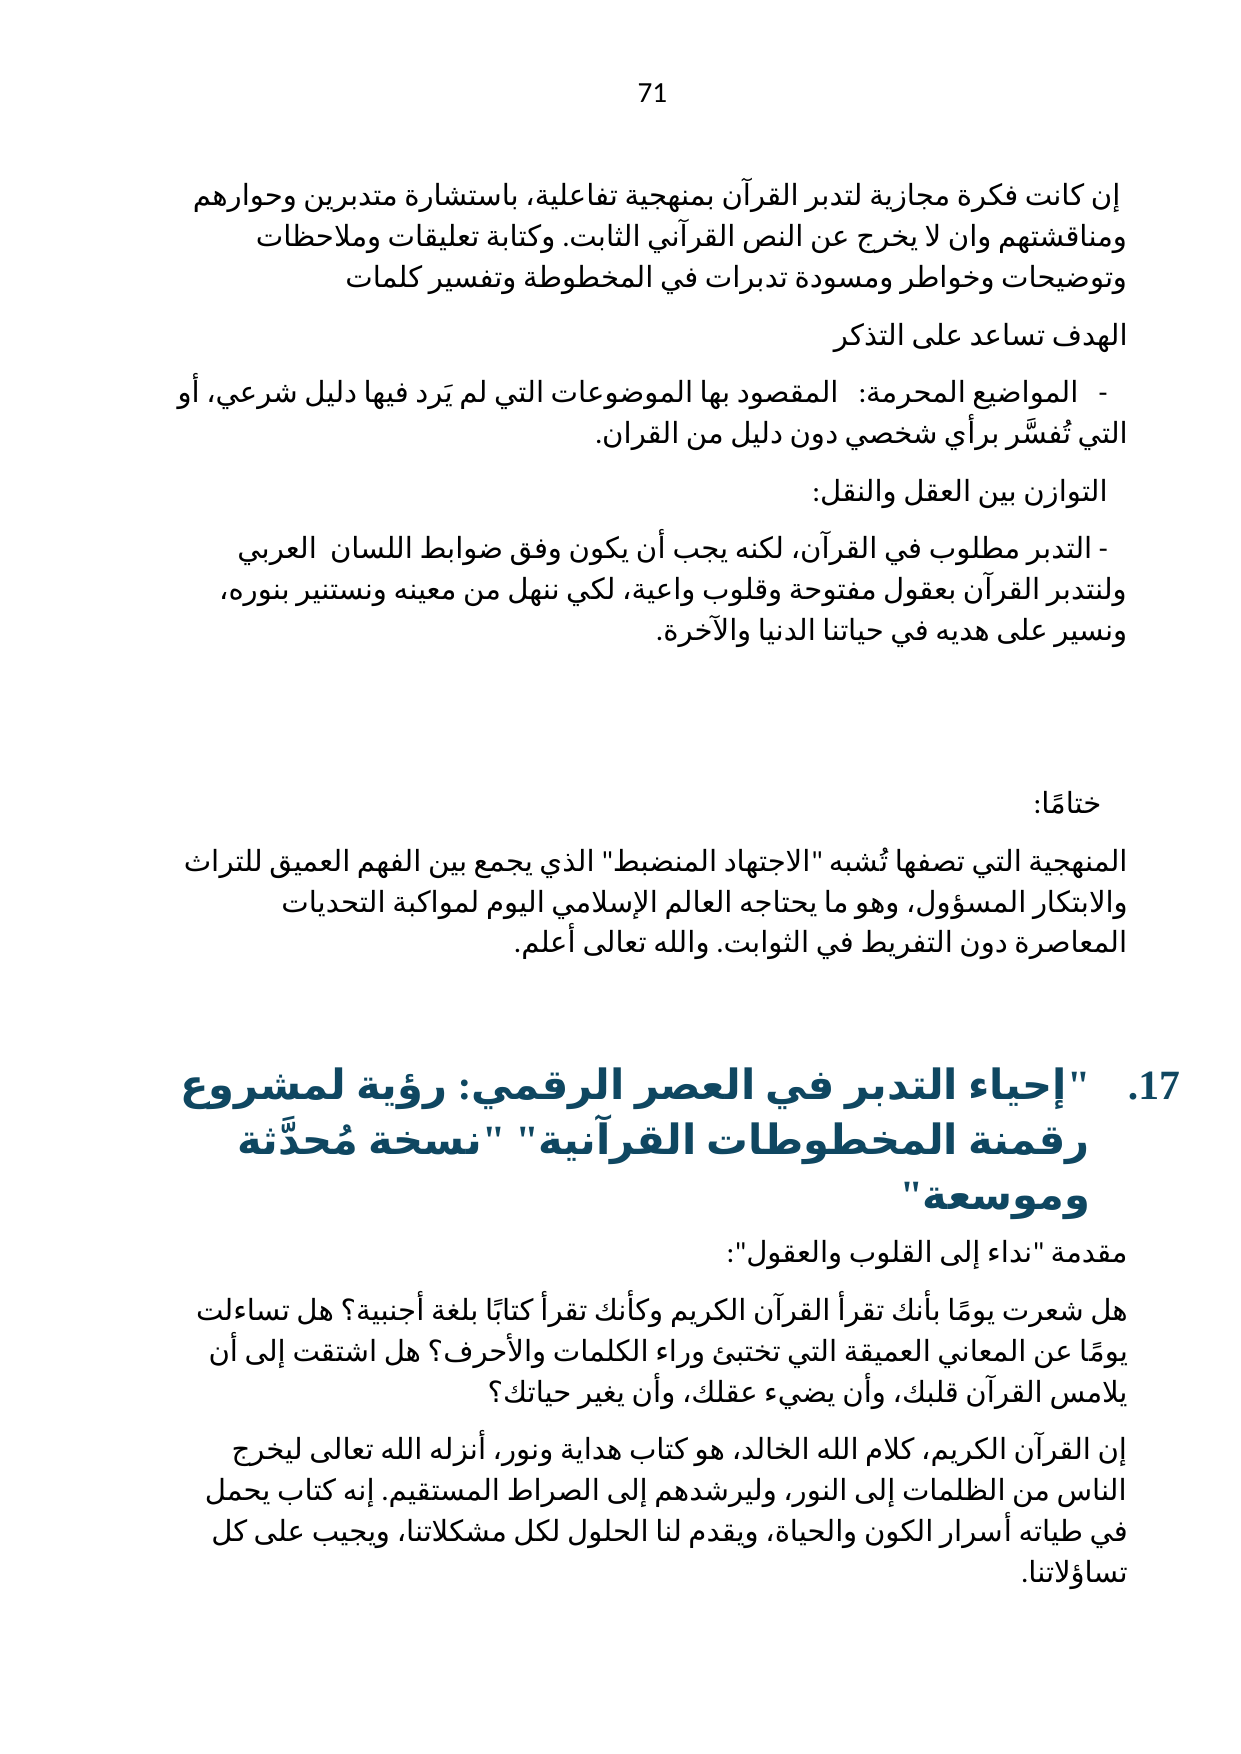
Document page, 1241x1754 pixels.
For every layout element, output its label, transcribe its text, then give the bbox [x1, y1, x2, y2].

subtitle "إحياء التدبر في العصر الرقمي: رؤية لمشروع رقمنة المخطوطات القرآنية" "نسخة مُحدَّثة وموسعة" [177, 1061, 1128, 1219]
text - التدبر مطلوب في القرآن، لكنه يجب أن يكون وفق ضوابط اللسان العربي ولنتدبر القرآن بعقول مفتوحة وقلوب واعية، لكي ننهل من معينه ونستنير بنوره، ونسير على هديه في حياتنا الدنيا والآخرة. [177, 530, 1128, 648]
text هل شعرت يومًا بأنك تقرأ القرآن الكريم وكأنك تقرأ كتابًا بلغة أجنبية؟ هل تساءلت يومًا عن المعاني العميقة التي تختبئ وراء الكلمات والأحرف؟ هل اشتقت إلى أن يلامس القرآن قلبك، وأن يضيء عقلك، وأن يغير حياتك؟ [177, 1292, 1128, 1409]
text ختامًا: [177, 785, 1128, 821]
text - المواضيع المحرمة: المقصود بها الموضوعات التي لم يَرد فيها دليل شرعي، أو التي تُفسَّر برأي شخصي دون دليل من القران. [177, 374, 1128, 451]
text الهدف تساعد على التذكر [177, 317, 1128, 352]
text مقدمة "نداء إلى القلوب والعقول": [177, 1234, 1128, 1270]
text التوازن بين العقل والنقل: [177, 473, 1128, 508]
text إن القرآن الكريم، كلام الله الخالد، هو كتاب هداية ونور، أنزله الله تعالى ليخرج الناس من الظلمات إلى النور، وليرشدهم إلى الصراط المستقيم. إنه كتاب يحمل في طياته أسرار الكون والحياة، ويقدم لنا الحلول لكل مشكلاتنا، ويجيب على كل تساؤلاتنا. [177, 1431, 1128, 1590]
text إن كانت فكرة مجازية لتدبر القرآن بمنهجية تفاعلية، باستشارة متدبرين وحوارهم ومناقشتهم وان لا يخرج عن النص القرآني الثابت. وكتابة تعليقات وملاحظات وتوضيحات وخواطر ومسودة تدبرات في المخطوطة وتفسير كلمات [177, 177, 1128, 295]
text المنهجية التي تصفها تُشبه "الاجتهاد المنضبط" الذي يجمع بين الفهم العميق للتراث والابتكار المسؤول، وهو ما يحتاجه العالم الإسلامي اليوم لمواكبة التحديات المعاصرة دون التفريط في الثوابت. والله تعالى أعلم. [177, 843, 1128, 960]
